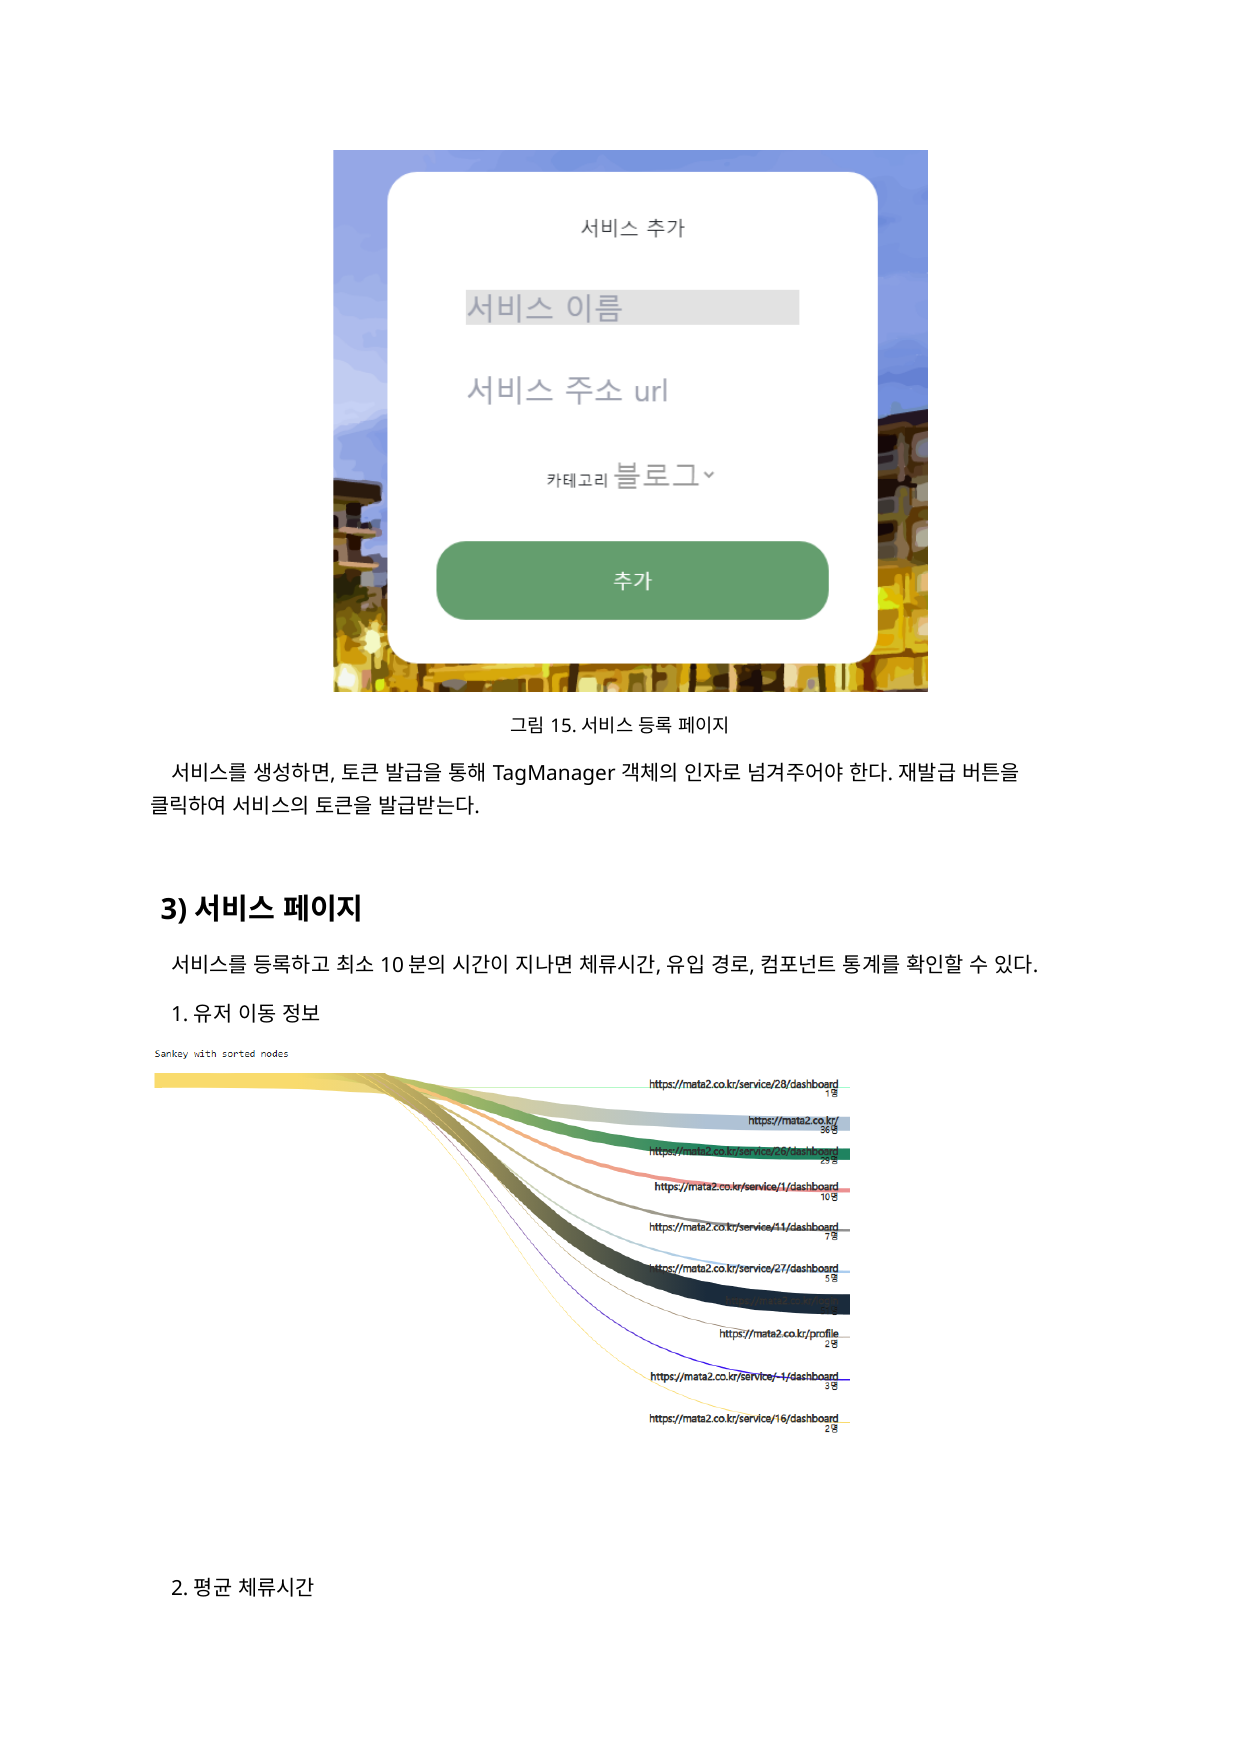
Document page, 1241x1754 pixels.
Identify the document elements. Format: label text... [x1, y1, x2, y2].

picture [333, 150, 928, 692]
subtitle 3) 서비스 페이지 [160, 886, 1090, 928]
text 그림 15. 서비스 등록 페이지 [150, 710, 1090, 737]
text 2. 평균 체류시간 [171, 1572, 1090, 1602]
text 서비스를 생성하면, 토큰 발급을 통해 TagManager 객체의 인자로 넘겨주어야 한다. 재발급 버튼을 클릭하여 서비스의 토큰을 발급받는다. [150, 756, 1090, 819]
text 서비스를 등록하고 최소 10분의 시간이 지나면 체류시간, 유입 경로, 컴포넌트 통계를 확인할 수 있다. [150, 948, 1090, 978]
picture [150, 1046, 874, 1458]
text 1. 유저 이동 정보 [150, 997, 1090, 1028]
